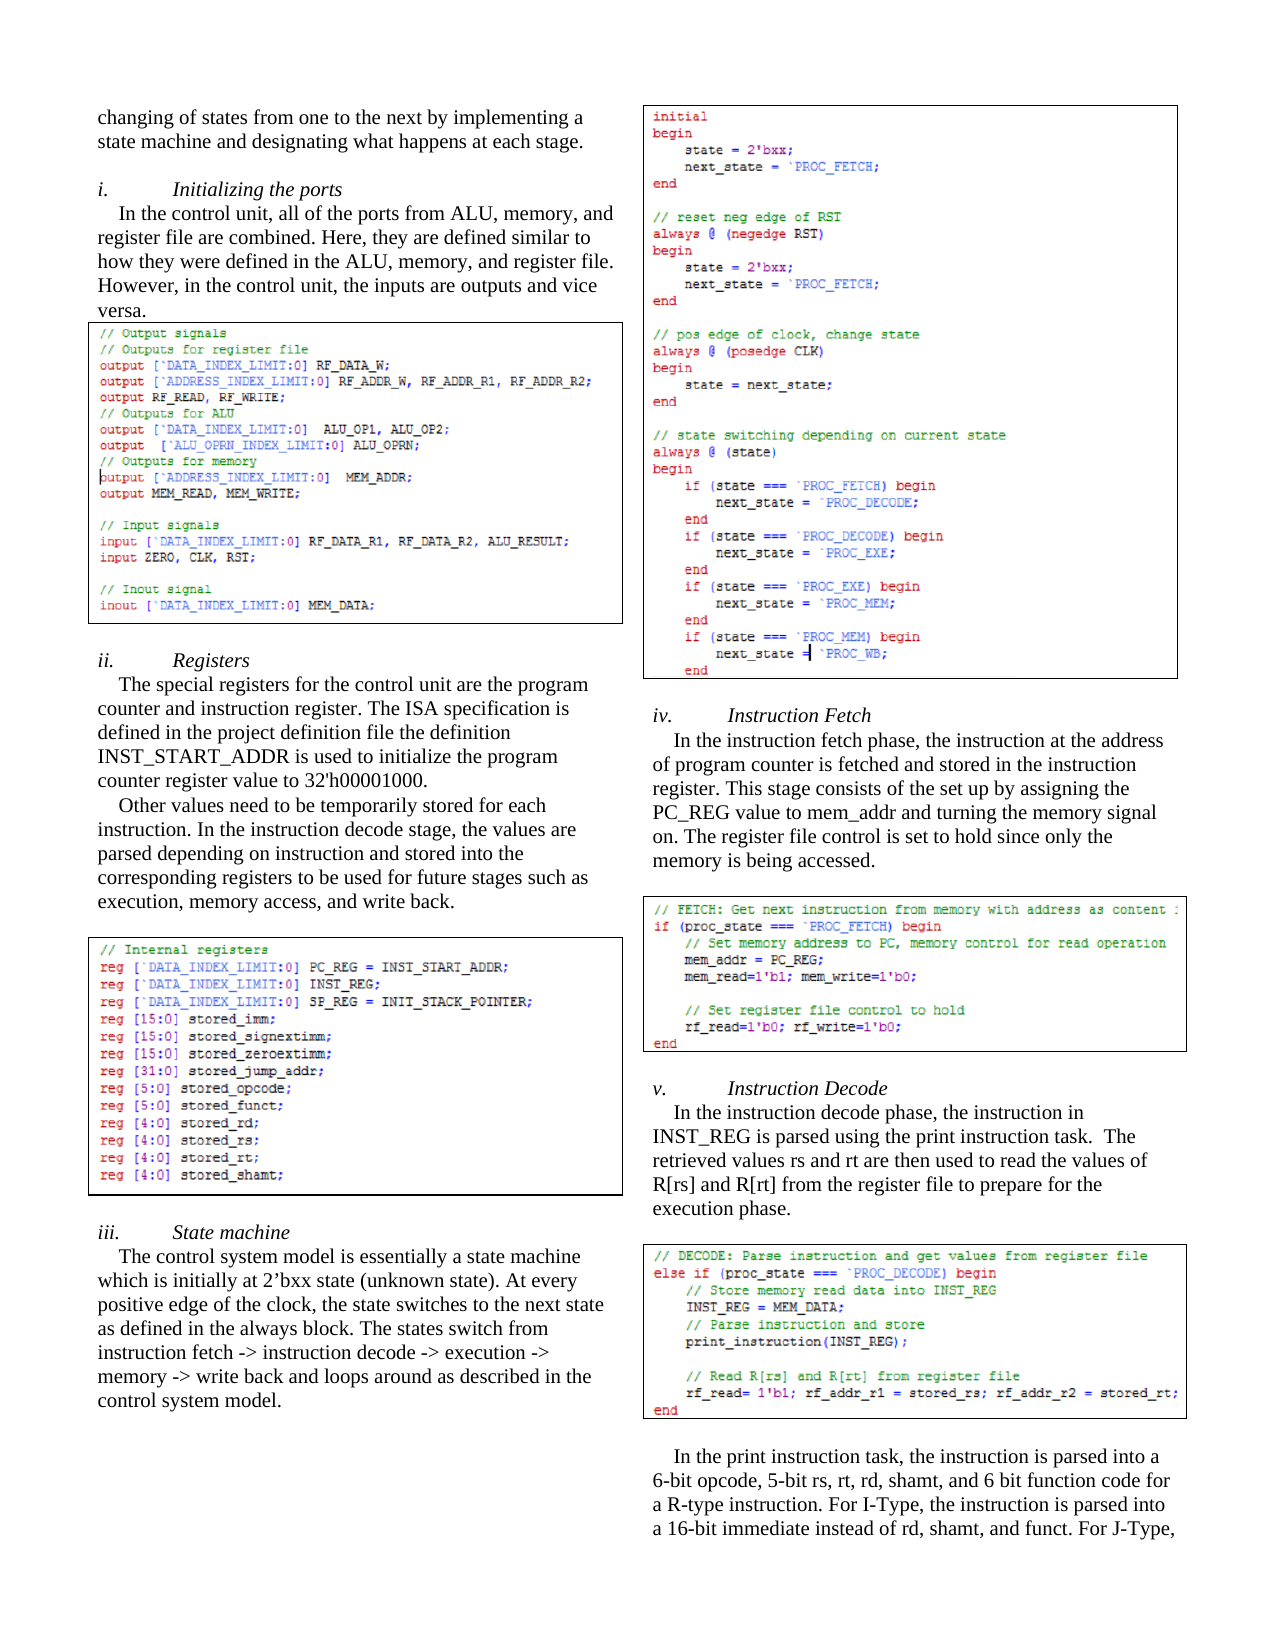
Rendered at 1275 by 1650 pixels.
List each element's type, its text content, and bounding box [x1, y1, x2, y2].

picture [652, 108, 1017, 677]
text In the instruction fetch phase, the instruction at the address of program counter is fetched and stored in the instruction register. This stage consists of the set up by assigning the PC_REG value to mem_addr and turning the memory signal on. The register file control is set to hold since only the memory is being accessed. [652, 727, 1177, 872]
list Instruction Fetch [652, 703, 1177, 727]
list State machine [97, 1220, 622, 1244]
picture [97, 324, 592, 621]
list Initializing the ports [97, 177, 622, 201]
list Registers [97, 648, 622, 672]
list Instruction Decode [652, 1076, 1177, 1100]
text The special registers for the control unit are the program counter and instruction register. The ISA specification is defined in the project definition file the definition INST_START_ADDR is used to initialize the program counter register value to 32'h00001000. [97, 672, 622, 792]
picture [652, 899, 1178, 1049]
picture [652, 1247, 1178, 1417]
picture [97, 940, 538, 1193]
text In the instruction decode phase, the instruction in INST_REG is parsed using the print instruction task. The retrieved values rs and rt are then used to read the values of R[rs] and R[rt] from the register file to prepare for the execution phase. [652, 1100, 1177, 1220]
text In the control unit, all of the ports from ALU, memory, and register file are combined. Here, they are defined similar to how they were defined in the ALU, memory, and register file. However, in the control unit, the inputs are outputs and vice versa. [97, 201, 622, 322]
text Other values need to be temporarily stored for each instruction. In the instruction decode stage, the values are parsed depending on instruction and stored into the corresponding registers to be used for future stages such as execution, memory access, and write back. [97, 792, 622, 913]
text The control system model is essentially a state machine which is initially at 2’bxx state (unknown state). At every positive edge of the clock, the state switches to the next state as defined in the always block. The states switch from instruction fetch -> instruction decode -> execution -> memory -> write back and loops around as described in the control system model. [97, 1244, 622, 1412]
